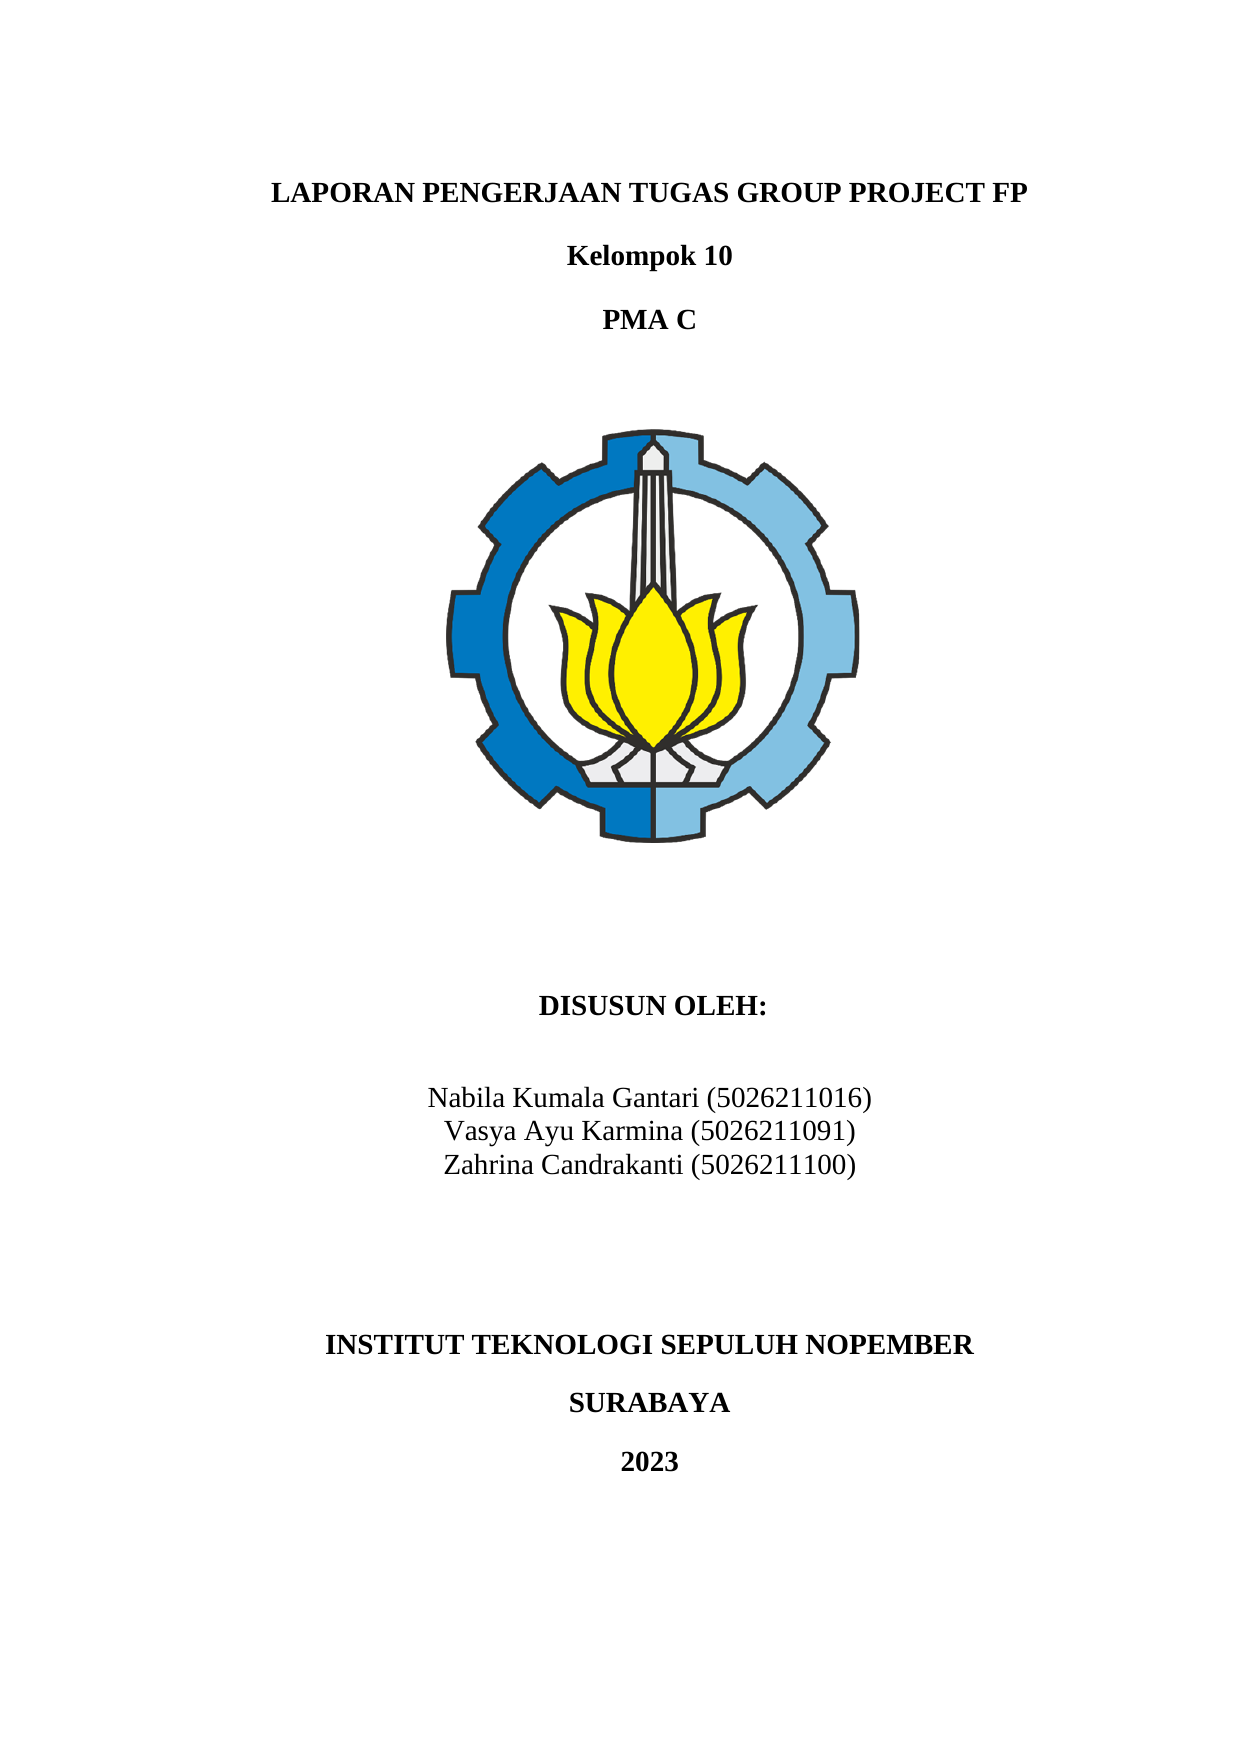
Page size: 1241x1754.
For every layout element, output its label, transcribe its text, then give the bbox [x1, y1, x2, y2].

text SURABAYA [209, 1386, 1090, 1419]
text Nabila Kumala Gantari (5026211016) Vasya Ayu Karmina (5026211091) Zahrina Candrakanti (5026211100) [209, 1046, 1090, 1180]
text DISUSUN OLEH: [209, 988, 1090, 1021]
text Kelompok 10 [209, 238, 1090, 272]
text LAPORAN PENGERJAAN TUGAS GROUP PROJECT FP [209, 175, 1090, 208]
picture [446, 429, 860, 843]
text 2023 [209, 1444, 1090, 1478]
text PMA C [209, 302, 1090, 336]
text INSTITUT TEKNOLOGI SEPULUH NOPEMBER [209, 1327, 1090, 1361]
